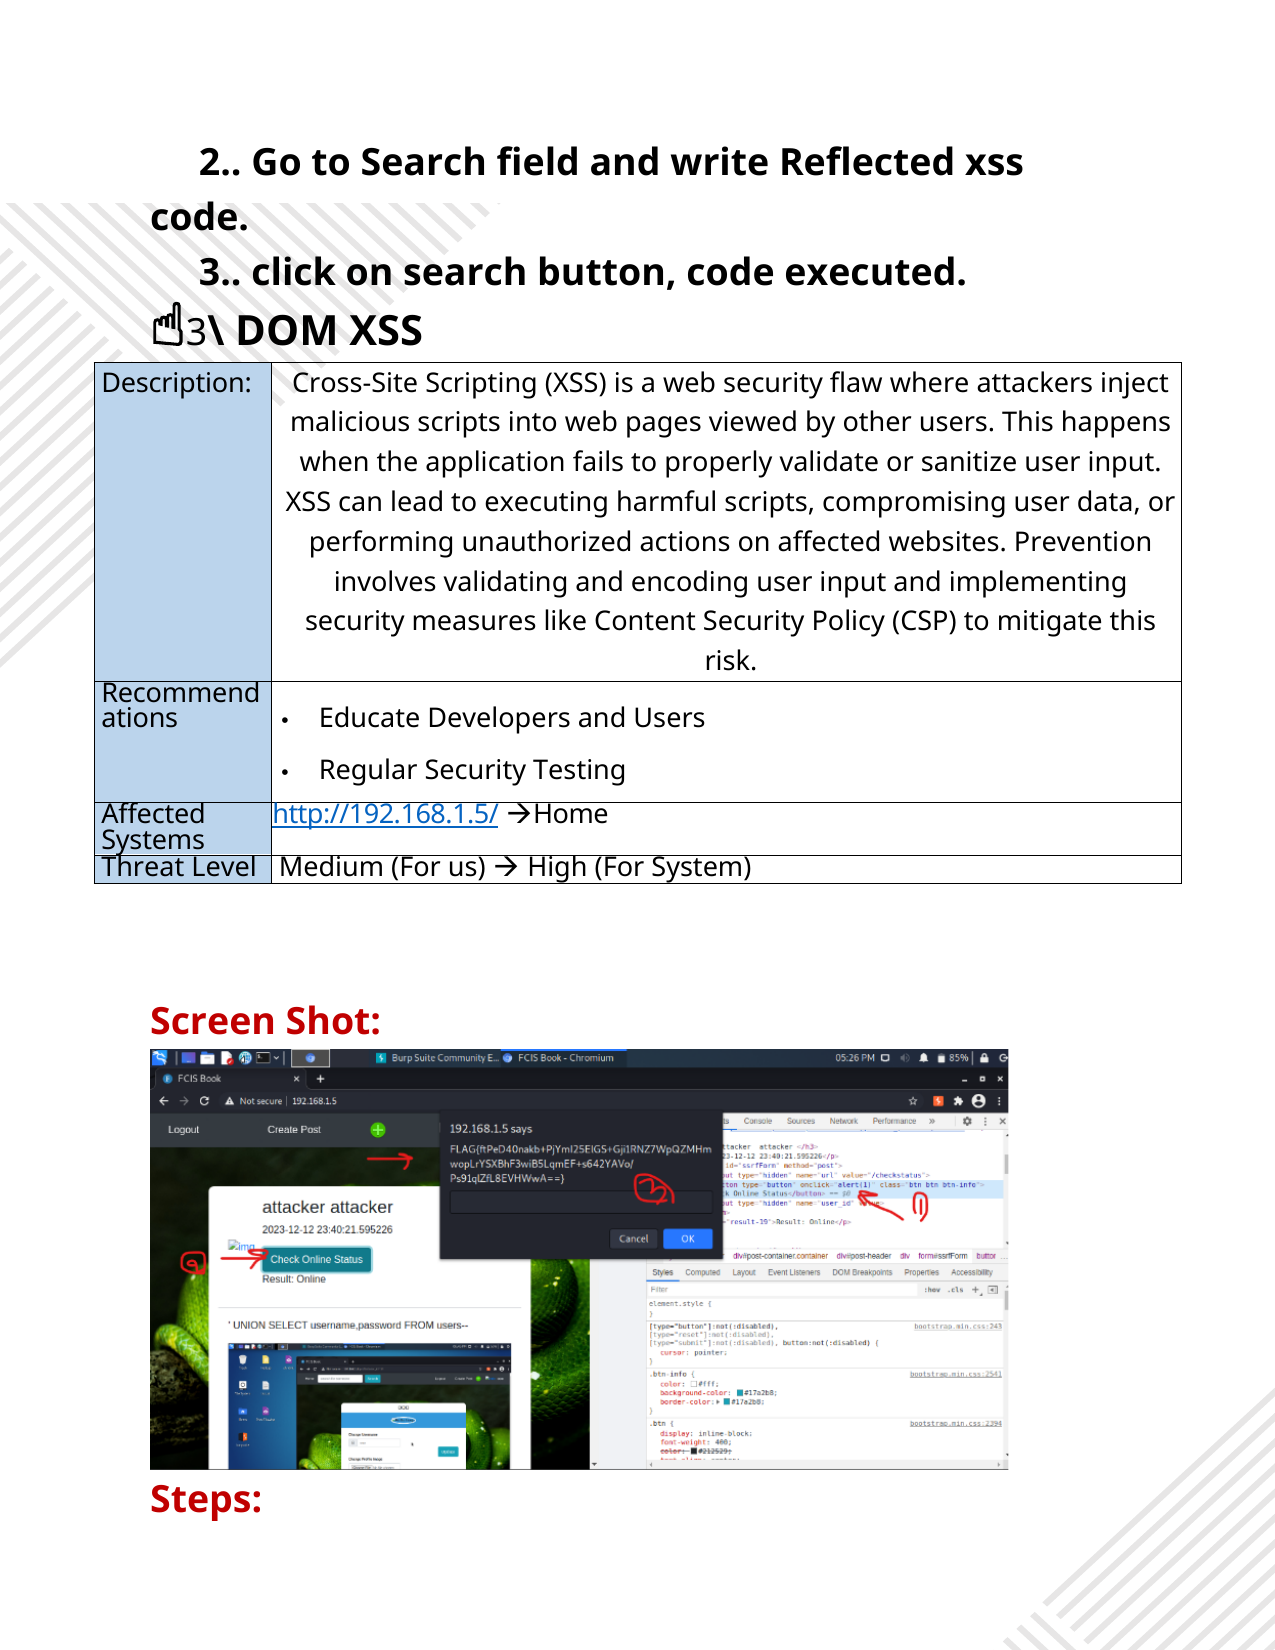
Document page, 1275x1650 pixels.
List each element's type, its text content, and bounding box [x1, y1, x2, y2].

table_header Description: [95, 363, 271, 681]
text 2.. Go to Search field and write Reflected xss code. [150, 135, 1125, 241]
table_header Cross-Site Scripting (XSS) is a web security flaw where attackers inject malicious scripts into web pages viewed by other users. This happens when the application fails to properly validate or sanitize user input. XSS can lead to executing harmful scripts, compromising user data, or performing unauthorized actions on affected websites. Prevention involves validating and encoding user input and implementing security measures like Content Security Policy (CSP) to mitigate this risk. [272, 363, 1181, 681]
table_cell Threat Level [95, 856, 271, 883]
text Screen Shot: [150, 994, 1125, 1046]
table_cell Medium (For us) High (For System) [272, 856, 1181, 883]
text Steps: [150, 1472, 1125, 1523]
table_cell Educate Developers and Users Regular Security Testing [272, 682, 1181, 802]
text 3.. click on search button, code executed. [150, 245, 1125, 296]
table_cell Affected Systems [95, 803, 271, 854]
table_cell Recommendations [95, 682, 271, 802]
table_cell http://192.168.1.5/ Home [272, 803, 1181, 854]
picture [150, 1049, 1009, 1470]
text 3\ DOM XSS [150, 300, 1125, 357]
